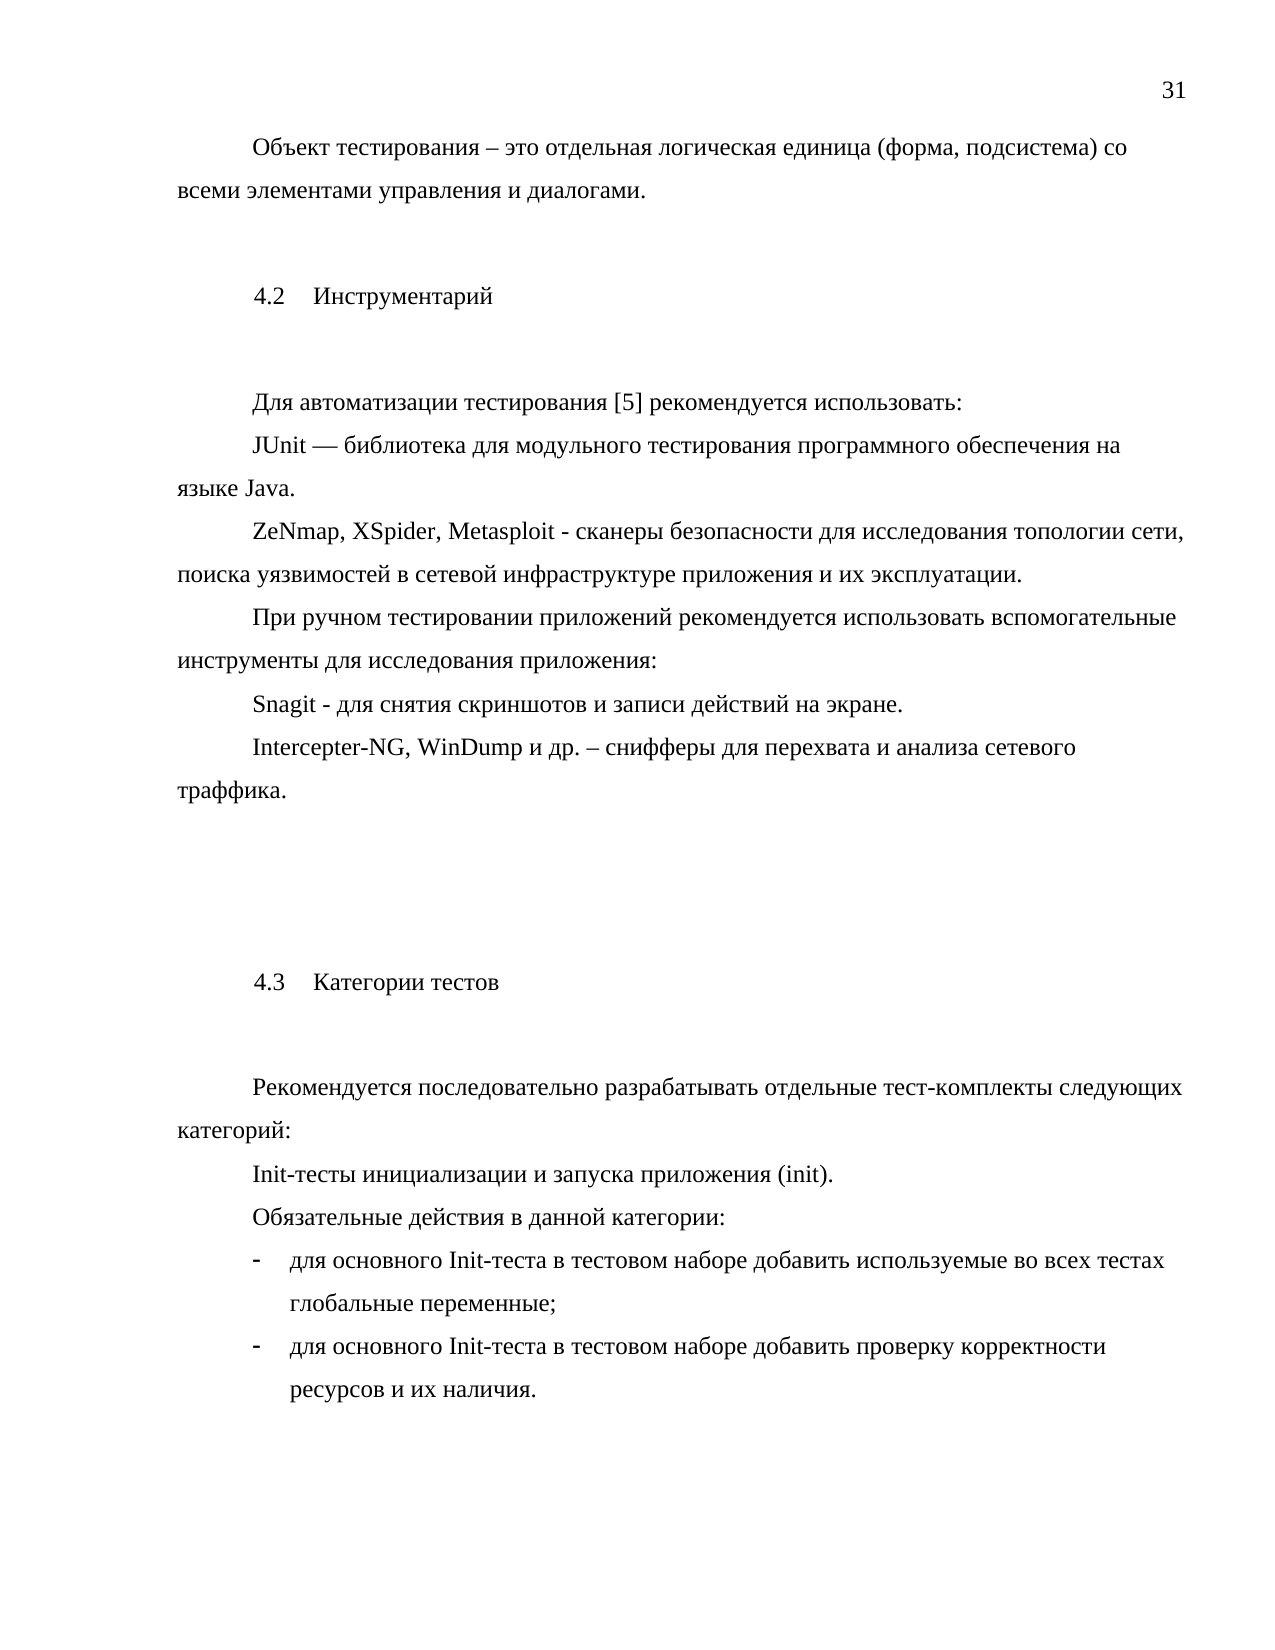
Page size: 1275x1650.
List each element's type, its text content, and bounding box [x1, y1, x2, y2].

text ZeNmap, XSpider, Metasploit - сканеры безопасности для исследования топологии сети, поиска уязвимостей в сетевой инфраструктуре приложения и их эксплуатации. [177, 516, 1186, 588]
text Snagit - для снятия скриншотов и записи действий на экране. [177, 689, 1186, 717]
subtitle Инструментарий [254, 281, 1186, 310]
text Объект тестирования – это отдельная логическая единица (форма, подсистема) со всеми элементами управления и диалогами. [177, 132, 1186, 204]
text JUnit — библиотека для модульного тестирования программного обеспечения на языке Java. [177, 430, 1186, 502]
text Рекомендуется последовательно разрабатывать отдельные тест-комплекты следующих категорий: [177, 1072, 1186, 1144]
text При ручном тестировании приложений рекомендуется использовать вспомогательные инструменты для исследования приложения: [177, 602, 1186, 674]
text Intercepter-NG, WinDump и др. – снифферы для перехвата и анализа сетевого траффика. [177, 732, 1186, 804]
text Для автоматизации тестирования [5] рекомендуется использовать: [177, 387, 1186, 416]
list для основного Init-теста в тестовом наборе добавить проверку корректности ресурсов и их наличия. [252, 1331, 1186, 1403]
text Init-тесты инициализации и запуска приложения (init). [177, 1159, 1186, 1187]
subtitle Категории тестов [254, 967, 1186, 996]
text Обязательные действия в данной категории: [177, 1202, 1186, 1231]
list для основного Init-теста в тестовом наборе добавить используемые во всех тестах глобальные переменные; [252, 1245, 1186, 1317]
